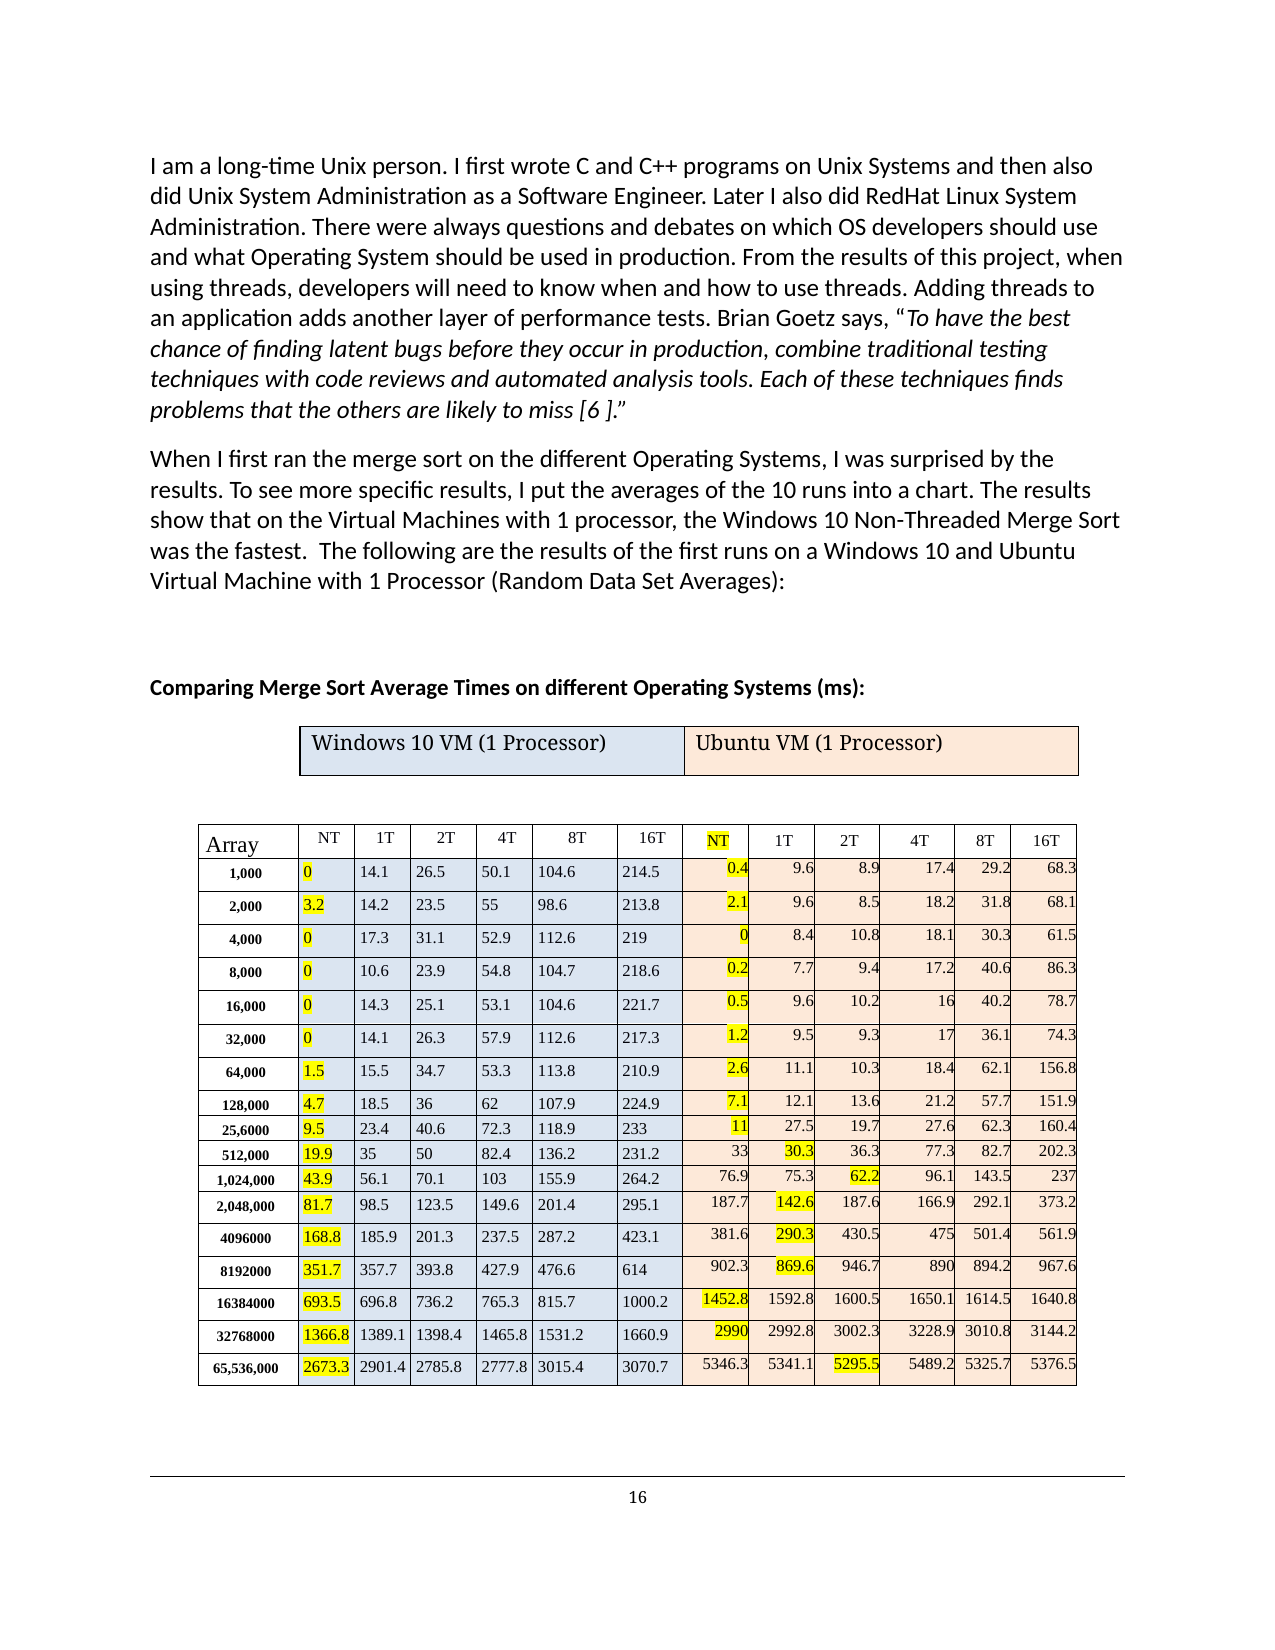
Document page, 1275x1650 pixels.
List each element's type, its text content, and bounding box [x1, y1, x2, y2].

table_cell 1000.2 [618, 1289, 682, 1320]
table_cell 1600.5 [815, 1289, 879, 1320]
table_cell 32768000 [199, 1321, 298, 1353]
table_cell 393.8 [411, 1257, 476, 1288]
table_cell 187.7 [683, 1192, 748, 1223]
table_cell 217.3 [618, 1025, 682, 1057]
table_cell 693.5 [299, 1289, 354, 1320]
table_cell 104.6 [533, 991, 617, 1023]
table_cell 5346.3 [683, 1354, 748, 1385]
table_cell 43.9 [299, 1166, 354, 1191]
table_cell 0 [299, 925, 354, 957]
table_cell 52.9 [477, 925, 532, 957]
table_cell 381.6 [683, 1224, 748, 1256]
table_cell 187.6 [815, 1192, 879, 1223]
text When I first ran the merge sort on the different Operating Systems, I was surprised by the results. To see more specific results, I put the averages of the 10 runs into a chart. The results show that on the Virtual Machines with 1 processor, the Windows 10 Non-Threaded Merge Sort was the fastest. The following are the results of the first runs on a Windows 10 and Ubuntu Virtual Machine with 1 Processor (Random Data Set Averages): [150, 443, 1125, 596]
table_cell 5489.2 [880, 1354, 954, 1385]
table_cell 1650.1 [880, 1289, 954, 1320]
table_cell 18.1 [880, 925, 954, 957]
table_cell 50 [411, 1141, 476, 1165]
table_cell 765.3 [477, 1289, 532, 1320]
table_cell 53.3 [477, 1058, 532, 1090]
table_cell 168.8 [299, 1224, 354, 1256]
table_cell 2,048,000 [199, 1192, 298, 1223]
table_cell 118.9 [533, 1116, 617, 1140]
table_cell 107.9 [533, 1091, 617, 1115]
table_cell 166.9 [880, 1192, 954, 1223]
table_cell 14.3 [355, 991, 410, 1023]
table_cell 18.2 [880, 892, 954, 924]
table_cell 104.7 [533, 958, 617, 990]
table_cell 113.8 [533, 1058, 617, 1090]
table_cell 2.6 [683, 1058, 748, 1090]
table_cell 295.1 [618, 1192, 682, 1223]
table_cell 15.5 [355, 1058, 410, 1090]
table_cell 25.1 [411, 991, 476, 1023]
table_header 4T [477, 825, 532, 857]
table_cell 17.4 [880, 859, 954, 891]
table_cell 210.9 [618, 1058, 682, 1090]
table_cell 65,536,000 [199, 1354, 298, 1385]
table_cell 11 [683, 1116, 748, 1140]
table_cell 19.9 [299, 1141, 354, 1165]
table_cell 237 [1011, 1166, 1076, 1191]
table_cell 123.5 [411, 1192, 476, 1223]
table_cell 0.2 [683, 958, 748, 990]
table_cell 8.9 [815, 859, 879, 891]
table_cell 142.6 [749, 1192, 814, 1223]
table_cell 3070.7 [618, 1354, 682, 1385]
table_cell 2673.3 [299, 1354, 354, 1385]
table_cell 9.6 [749, 859, 814, 891]
table_header 16T [1011, 825, 1076, 857]
table_cell 5376.5 [1011, 1354, 1076, 1385]
table_cell 224.9 [618, 1091, 682, 1115]
table_cell 25,6000 [199, 1116, 298, 1140]
table_cell 16 [880, 991, 954, 1023]
table_cell 2901.4 [355, 1354, 410, 1385]
table_cell 476.6 [533, 1257, 617, 1288]
table_cell 201.3 [411, 1224, 476, 1256]
table_cell 475 [880, 1224, 954, 1256]
table_cell 0.5 [683, 991, 748, 1023]
table_cell 967.6 [1011, 1257, 1076, 1288]
table_cell 70.1 [411, 1166, 476, 1191]
table_cell 1465.8 [477, 1321, 532, 1353]
table_header 1T [355, 825, 410, 857]
table_cell 62.1 [955, 1058, 1010, 1090]
table_cell 31.8 [955, 892, 1010, 924]
table_cell 213.8 [618, 892, 682, 924]
table_cell 5325.7 [955, 1354, 1010, 1385]
table_cell 561.9 [1011, 1224, 1076, 1256]
table_cell 430.5 [815, 1224, 879, 1256]
table_cell 890 [880, 1257, 954, 1288]
table_cell 128,000 [199, 1091, 298, 1115]
table_cell 218.6 [618, 958, 682, 990]
table_cell 160.4 [1011, 1116, 1076, 1140]
table_cell 103 [477, 1166, 532, 1191]
table_cell 62 [477, 1091, 532, 1115]
table_cell 4,000 [199, 925, 298, 957]
table_cell 17 [880, 1025, 954, 1057]
table_cell 7.1 [683, 1091, 748, 1115]
table_cell 2777.8 [477, 1354, 532, 1385]
table_cell 1592.8 [749, 1289, 814, 1320]
table_cell 233 [618, 1116, 682, 1140]
table_cell 27.5 [749, 1116, 814, 1140]
table_cell 214.5 [618, 859, 682, 891]
table_cell 104.6 [533, 859, 617, 891]
table_cell 62.2 [815, 1166, 879, 1191]
table_cell 3010.8 [955, 1321, 1010, 1353]
table_cell 185.9 [355, 1224, 410, 1256]
table_cell 894.2 [955, 1257, 1010, 1288]
table_cell 19.7 [815, 1116, 879, 1140]
table_cell 8,000 [199, 958, 298, 990]
table_header Array size izeize [199, 825, 298, 857]
table_cell 35 [355, 1141, 410, 1165]
table_cell 72.3 [477, 1116, 532, 1140]
table_header 1T [749, 825, 814, 857]
table_cell 18.4 [880, 1058, 954, 1090]
table_cell 82.4 [477, 1141, 532, 1165]
table_cell 736.2 [411, 1289, 476, 1320]
table_cell 55 [477, 892, 532, 924]
table_cell 2.1 [683, 892, 748, 924]
table_cell 112.6 [533, 925, 617, 957]
table_cell 9.6 [749, 892, 814, 924]
table_cell 29.2 [955, 859, 1010, 891]
table_cell 1,024,000 [199, 1166, 298, 1191]
table_cell 77.3 [880, 1141, 954, 1165]
table_cell 4096000 [199, 1224, 298, 1256]
table_cell 0 [299, 991, 354, 1023]
table_header Ubuntu VM (1 Processor) [685, 727, 1078, 775]
table_cell 10.2 [815, 991, 879, 1023]
table_cell 68.1 [1011, 892, 1076, 924]
table_cell 40.2 [955, 991, 1010, 1023]
table_cell 11.1 [749, 1058, 814, 1090]
text Comparing Merge Sort Average Times on different Operating Systems (ms): [150, 673, 1125, 701]
table_cell 16384000 [199, 1289, 298, 1320]
table_cell 3015.4 [533, 1354, 617, 1385]
table_cell 1.2 [683, 1025, 748, 1057]
table_cell 30.3 [749, 1141, 814, 1165]
table_cell 0.4 [683, 859, 748, 891]
table_cell 75.3 [749, 1166, 814, 1191]
table_cell 33 [683, 1141, 748, 1165]
table_cell 1,000 [199, 859, 298, 891]
table_cell 292.1 [955, 1192, 1010, 1223]
table_cell 3144.2 [1011, 1321, 1076, 1353]
table_cell 62.3 [955, 1116, 1010, 1140]
table_cell 50.1 [477, 859, 532, 891]
table_cell 9.6 [749, 991, 814, 1023]
table_cell 0 [299, 1025, 354, 1057]
table_cell 36.1 [955, 1025, 1010, 1057]
table_cell 10.6 [355, 958, 410, 990]
table_cell 31.1 [411, 925, 476, 957]
table_cell 9.3 [815, 1025, 879, 1057]
table_header 8T [955, 825, 1010, 857]
table_cell 12.1 [749, 1091, 814, 1115]
table_cell 78.7 [1011, 991, 1076, 1023]
table_cell 21.2 [880, 1091, 954, 1115]
table_header NT [683, 825, 748, 857]
table_cell 221.7 [618, 991, 682, 1023]
table_cell 0 [683, 925, 748, 957]
table_header NT [299, 825, 354, 857]
table_cell 237.5 [477, 1224, 532, 1256]
table_cell 219 [618, 925, 682, 957]
table_cell 149.6 [477, 1192, 532, 1223]
table_cell 0 [299, 859, 354, 891]
table_cell 14.2 [355, 892, 410, 924]
table_cell 56.1 [355, 1166, 410, 1191]
table_cell 3228.9 [880, 1321, 954, 1353]
table_cell 501.4 [955, 1224, 1010, 1256]
table_cell 82.7 [955, 1141, 1010, 1165]
table_cell 40.6 [955, 958, 1010, 990]
table_header 2T [411, 825, 476, 857]
table_cell 946.7 [815, 1257, 879, 1288]
table_header 4T [880, 825, 954, 857]
table_cell 10.3 [815, 1058, 879, 1090]
table_cell 287.2 [533, 1224, 617, 1256]
table_cell 1366.8 [299, 1321, 354, 1353]
table_cell 17.2 [880, 958, 954, 990]
table_cell 64,000 [199, 1058, 298, 1090]
table_cell 201.4 [533, 1192, 617, 1223]
table_cell 36 [411, 1091, 476, 1115]
table_cell 614 [618, 1257, 682, 1288]
table_cell 143.5 [955, 1166, 1010, 1191]
table_cell 16,000 [199, 991, 298, 1023]
table_cell 40.6 [411, 1116, 476, 1140]
table_cell 2992.8 [749, 1321, 814, 1353]
table_cell 32,000 [199, 1025, 298, 1057]
table_cell 14.1 [355, 1025, 410, 1057]
table_cell 23.4 [355, 1116, 410, 1140]
table_cell 2,000 [199, 892, 298, 924]
table_cell 9.4 [815, 958, 879, 990]
table_cell 512,000 [199, 1141, 298, 1165]
table_cell 151.9 [1011, 1091, 1076, 1115]
table_cell 26.3 [411, 1025, 476, 1057]
table_cell 26.5 [411, 859, 476, 891]
table_cell 156.8 [1011, 1058, 1076, 1090]
table_cell 8.5 [815, 892, 879, 924]
table_cell 357.7 [355, 1257, 410, 1288]
table_cell 57.9 [477, 1025, 532, 1057]
table_cell 5341.1 [749, 1354, 814, 1385]
table_cell 290.3 [749, 1224, 814, 1256]
table_cell 0 [299, 958, 354, 990]
table_header 2T [815, 825, 879, 857]
table_cell 18.5 [355, 1091, 410, 1115]
table_header 8T [533, 825, 617, 857]
table_header 16T [618, 825, 682, 857]
table_cell 34.7 [411, 1058, 476, 1090]
table_cell 9.5 [749, 1025, 814, 1057]
table_cell 1398.4 [411, 1321, 476, 1353]
table_cell 17.3 [355, 925, 410, 957]
table_cell 155.9 [533, 1166, 617, 1191]
table_cell 76.9 [683, 1166, 748, 1191]
table_cell 1531.2 [533, 1321, 617, 1353]
table_cell 136.2 [533, 1141, 617, 1165]
table_cell 96.1 [880, 1166, 954, 1191]
table_cell 7.7 [749, 958, 814, 990]
table_cell 5295.5 [815, 1354, 879, 1385]
table_cell 373.2 [1011, 1192, 1076, 1223]
table_cell 427.9 [477, 1257, 532, 1288]
table_cell 1.5 [299, 1058, 354, 1090]
table_cell 1640.8 [1011, 1289, 1076, 1320]
table_cell 1389.1 [355, 1321, 410, 1353]
table_cell 86.3 [1011, 958, 1076, 990]
table_cell 14.1 [355, 859, 410, 891]
table_cell 3002.3 [815, 1321, 879, 1353]
table_cell 2990 [683, 1321, 748, 1353]
table_cell 1614.5 [955, 1289, 1010, 1320]
table_cell 869.6 [749, 1257, 814, 1288]
table_cell 231.2 [618, 1141, 682, 1165]
table_cell 23.9 [411, 958, 476, 990]
table_cell 8192000 [199, 1257, 298, 1288]
table_cell 815.7 [533, 1289, 617, 1320]
table_cell 2785.8 [411, 1354, 476, 1385]
table_cell 1660.9 [618, 1321, 682, 1353]
table_cell 98.6 [533, 892, 617, 924]
table_cell 112.6 [533, 1025, 617, 1057]
table_cell 53.1 [477, 991, 532, 1023]
table_cell 1452.8 [683, 1289, 748, 1320]
table_header Windows 10 VM (1 Processor) [301, 727, 684, 775]
table_cell 9.5 [299, 1116, 354, 1140]
table_cell 23.5 [411, 892, 476, 924]
table_cell 68.3 [1011, 859, 1076, 891]
table_cell 902.3 [683, 1257, 748, 1288]
table_cell 57.7 [955, 1091, 1010, 1115]
table_cell 4.7 [299, 1091, 354, 1115]
table_cell 74.3 [1011, 1025, 1076, 1057]
table_cell 61.5 [1011, 925, 1076, 957]
table_cell 8.4 [749, 925, 814, 957]
table_cell 13.6 [815, 1091, 879, 1115]
table_cell 351.7 [299, 1257, 354, 1288]
table_cell 3.2 [299, 892, 354, 924]
table_cell 10.8 [815, 925, 879, 957]
table_cell 27.6 [880, 1116, 954, 1140]
table_cell 30.3 [955, 925, 1010, 957]
table_cell 81.7 [299, 1192, 354, 1223]
table_cell 98.5 [355, 1192, 410, 1223]
table_cell 696.8 [355, 1289, 410, 1320]
table_cell 423.1 [618, 1224, 682, 1256]
table_cell 264.2 [618, 1166, 682, 1191]
text I am a long-time Unix person. I first wrote C and C++ programs on Unix Systems and then also did Unix System Administration as a Software Engineer. Later I also did RedHat Linux System Administration. There were always questions and debates on which OS developers should use and what Operating System should be used in production. From the results of this project, when using threads, developers will need to know when and how to use threads. Adding threads to an application adds another layer of performance tests. Brian Goetz says, “To have the best chance of finding latent bugs before they occur in production, combine traditional testing techniques with code reviews and automated analysis tools. Each of these techniques finds problems that the others are likely to miss [6 ].” [150, 150, 1125, 425]
table_cell 202.3 [1011, 1141, 1076, 1165]
table_cell 54.8 [477, 958, 532, 990]
table_cell 36.3 [815, 1141, 879, 1165]
